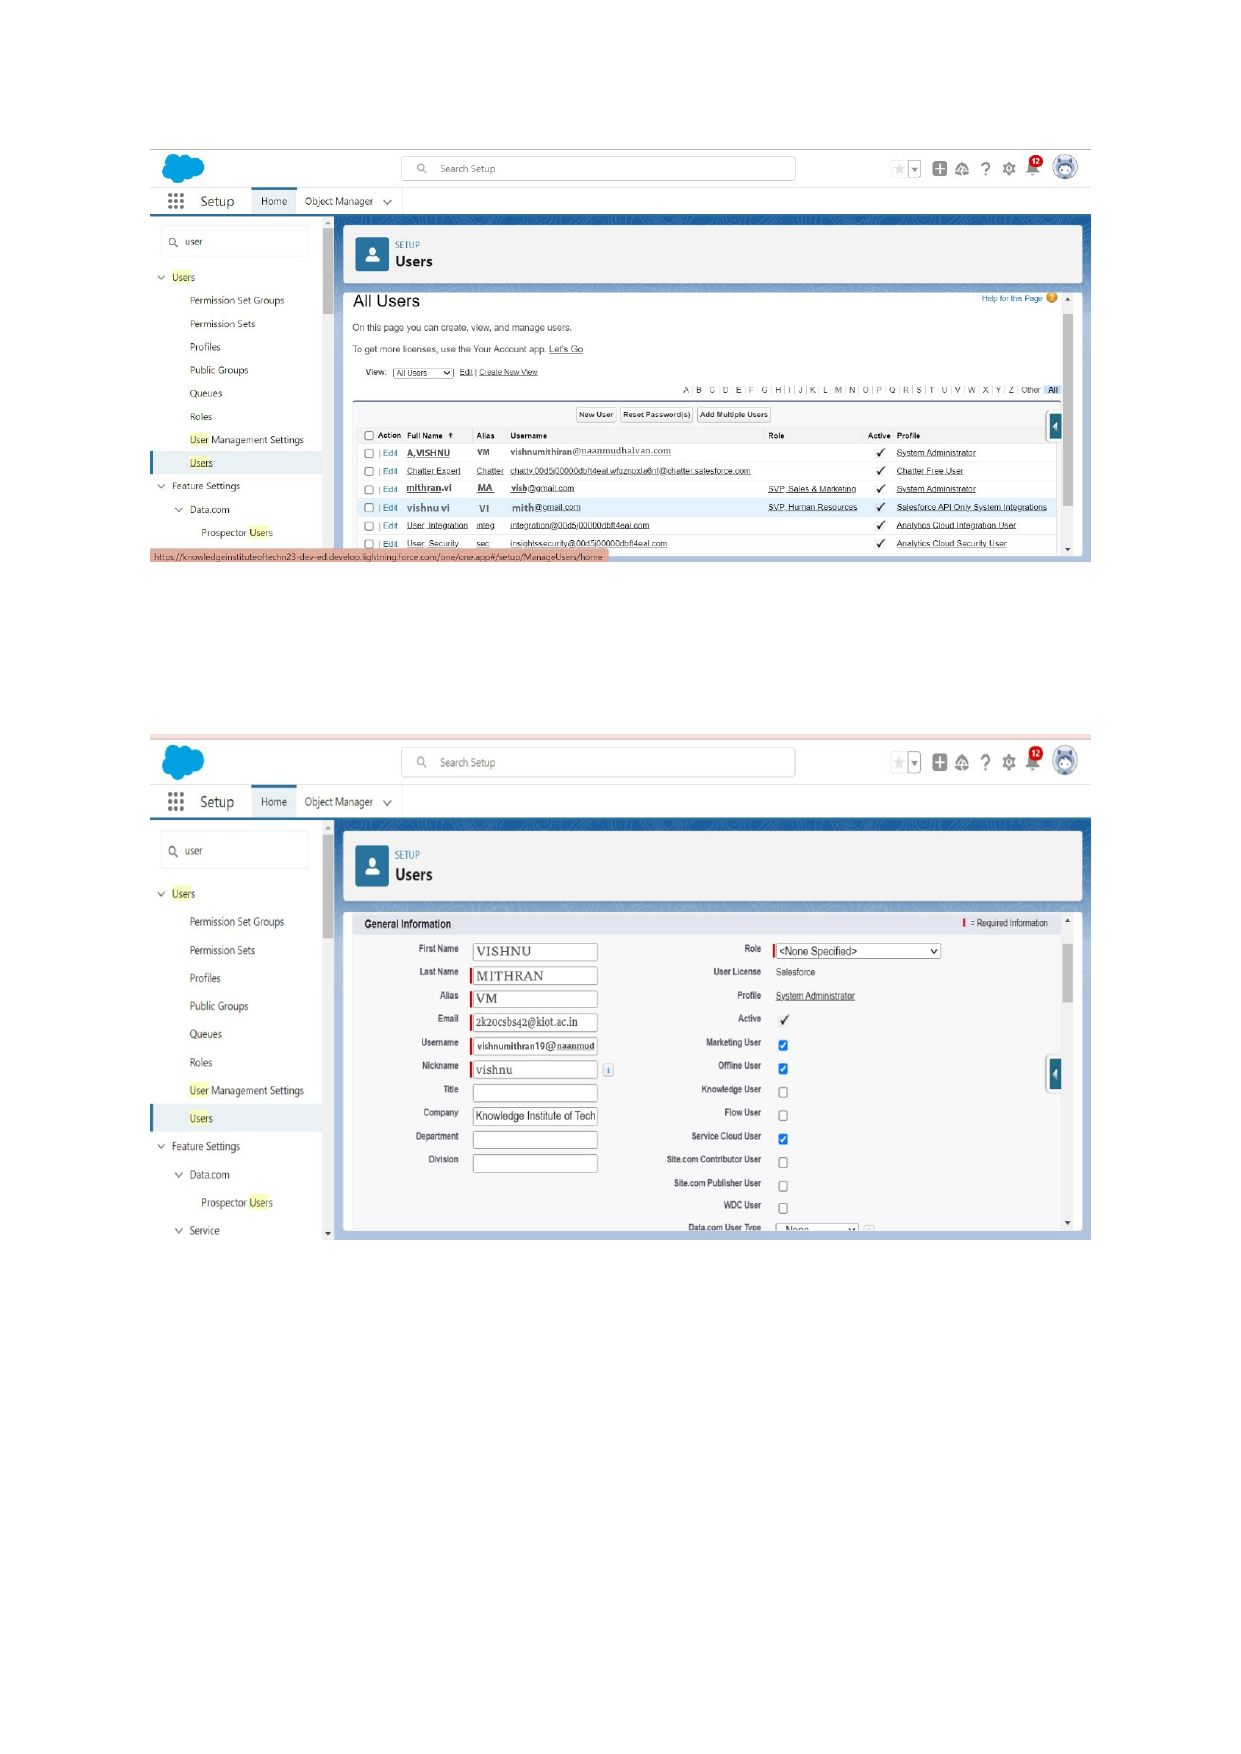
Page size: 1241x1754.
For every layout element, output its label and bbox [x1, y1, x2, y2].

picture [150, 149, 1091, 562]
picture [150, 734, 1091, 1240]
